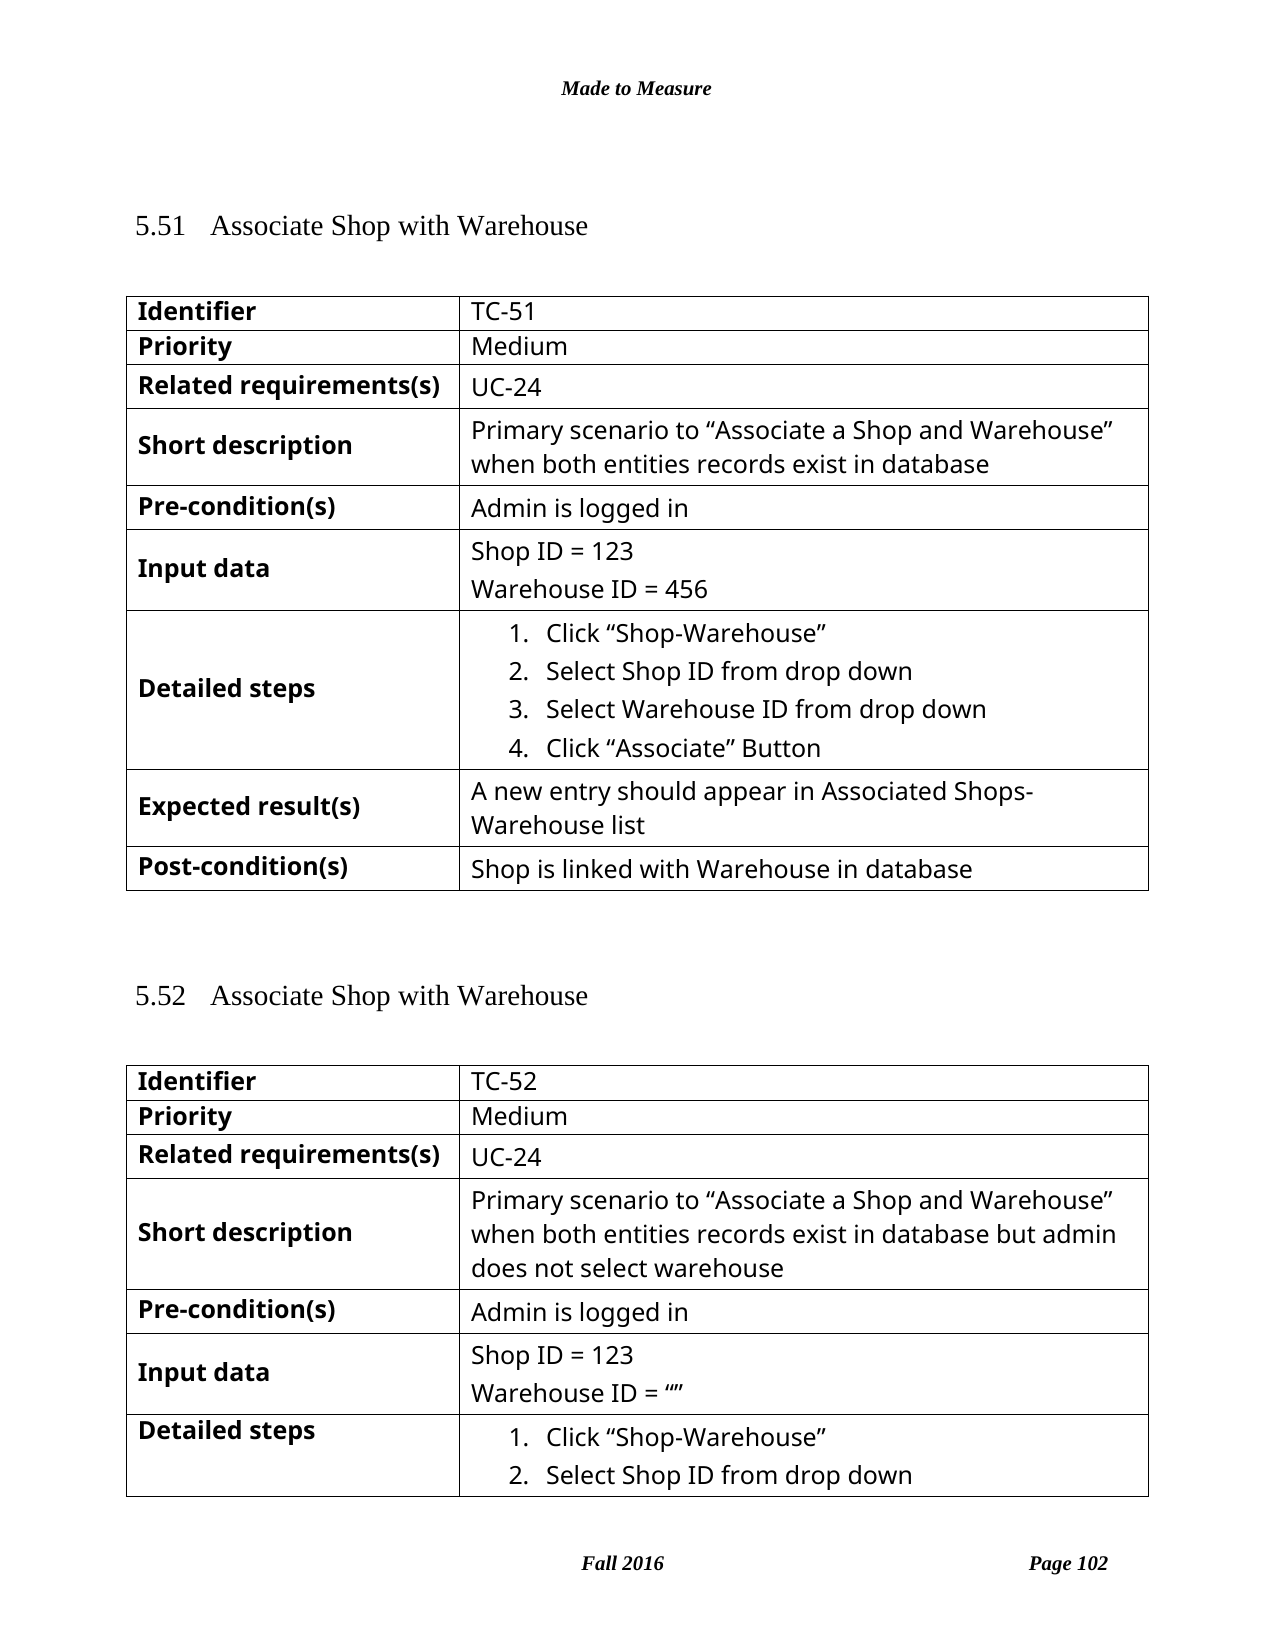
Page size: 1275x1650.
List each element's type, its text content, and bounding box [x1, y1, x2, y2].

subtitle Associate Shop with Warehouse [135, 978, 1140, 1011]
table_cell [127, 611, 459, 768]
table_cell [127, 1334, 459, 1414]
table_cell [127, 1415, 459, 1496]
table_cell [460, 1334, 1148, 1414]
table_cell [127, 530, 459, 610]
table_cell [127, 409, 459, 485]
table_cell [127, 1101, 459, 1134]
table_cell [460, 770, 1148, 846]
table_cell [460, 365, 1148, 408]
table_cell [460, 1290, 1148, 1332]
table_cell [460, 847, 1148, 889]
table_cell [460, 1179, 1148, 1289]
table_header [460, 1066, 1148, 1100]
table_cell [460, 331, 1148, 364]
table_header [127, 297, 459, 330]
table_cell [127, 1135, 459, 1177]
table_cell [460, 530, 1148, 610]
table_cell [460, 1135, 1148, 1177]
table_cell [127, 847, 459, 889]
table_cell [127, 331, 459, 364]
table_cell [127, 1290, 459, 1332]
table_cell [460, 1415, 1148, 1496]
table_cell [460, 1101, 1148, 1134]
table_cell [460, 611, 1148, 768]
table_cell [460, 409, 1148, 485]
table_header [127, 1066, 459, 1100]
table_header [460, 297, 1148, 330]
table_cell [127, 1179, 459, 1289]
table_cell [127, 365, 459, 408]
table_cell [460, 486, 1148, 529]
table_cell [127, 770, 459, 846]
subtitle Associate Shop with Warehouse [135, 208, 1140, 241]
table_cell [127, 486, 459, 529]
